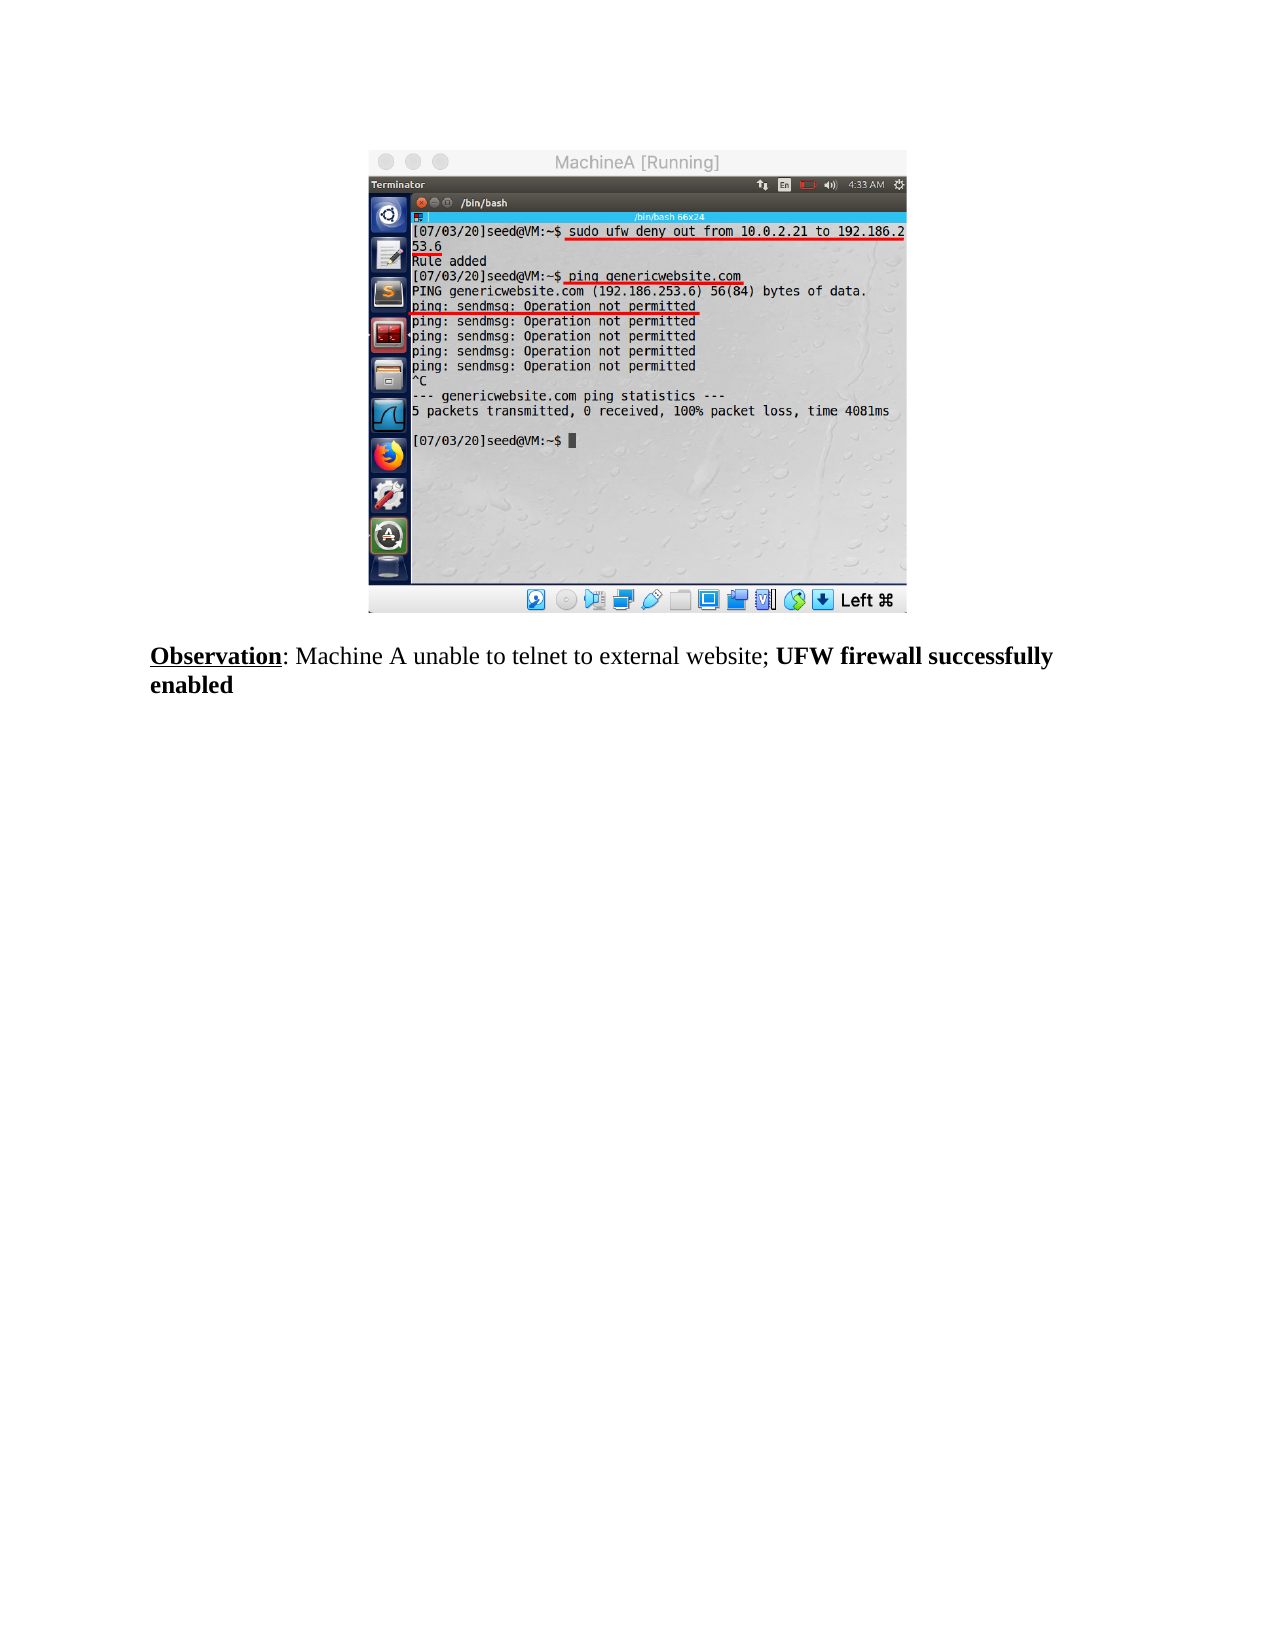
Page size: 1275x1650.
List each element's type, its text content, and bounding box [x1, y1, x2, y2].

picture [368, 150, 907, 613]
text Observation: Machine A unable to telnet to external website; UFW firewall successfully enabled [150, 641, 1125, 698]
